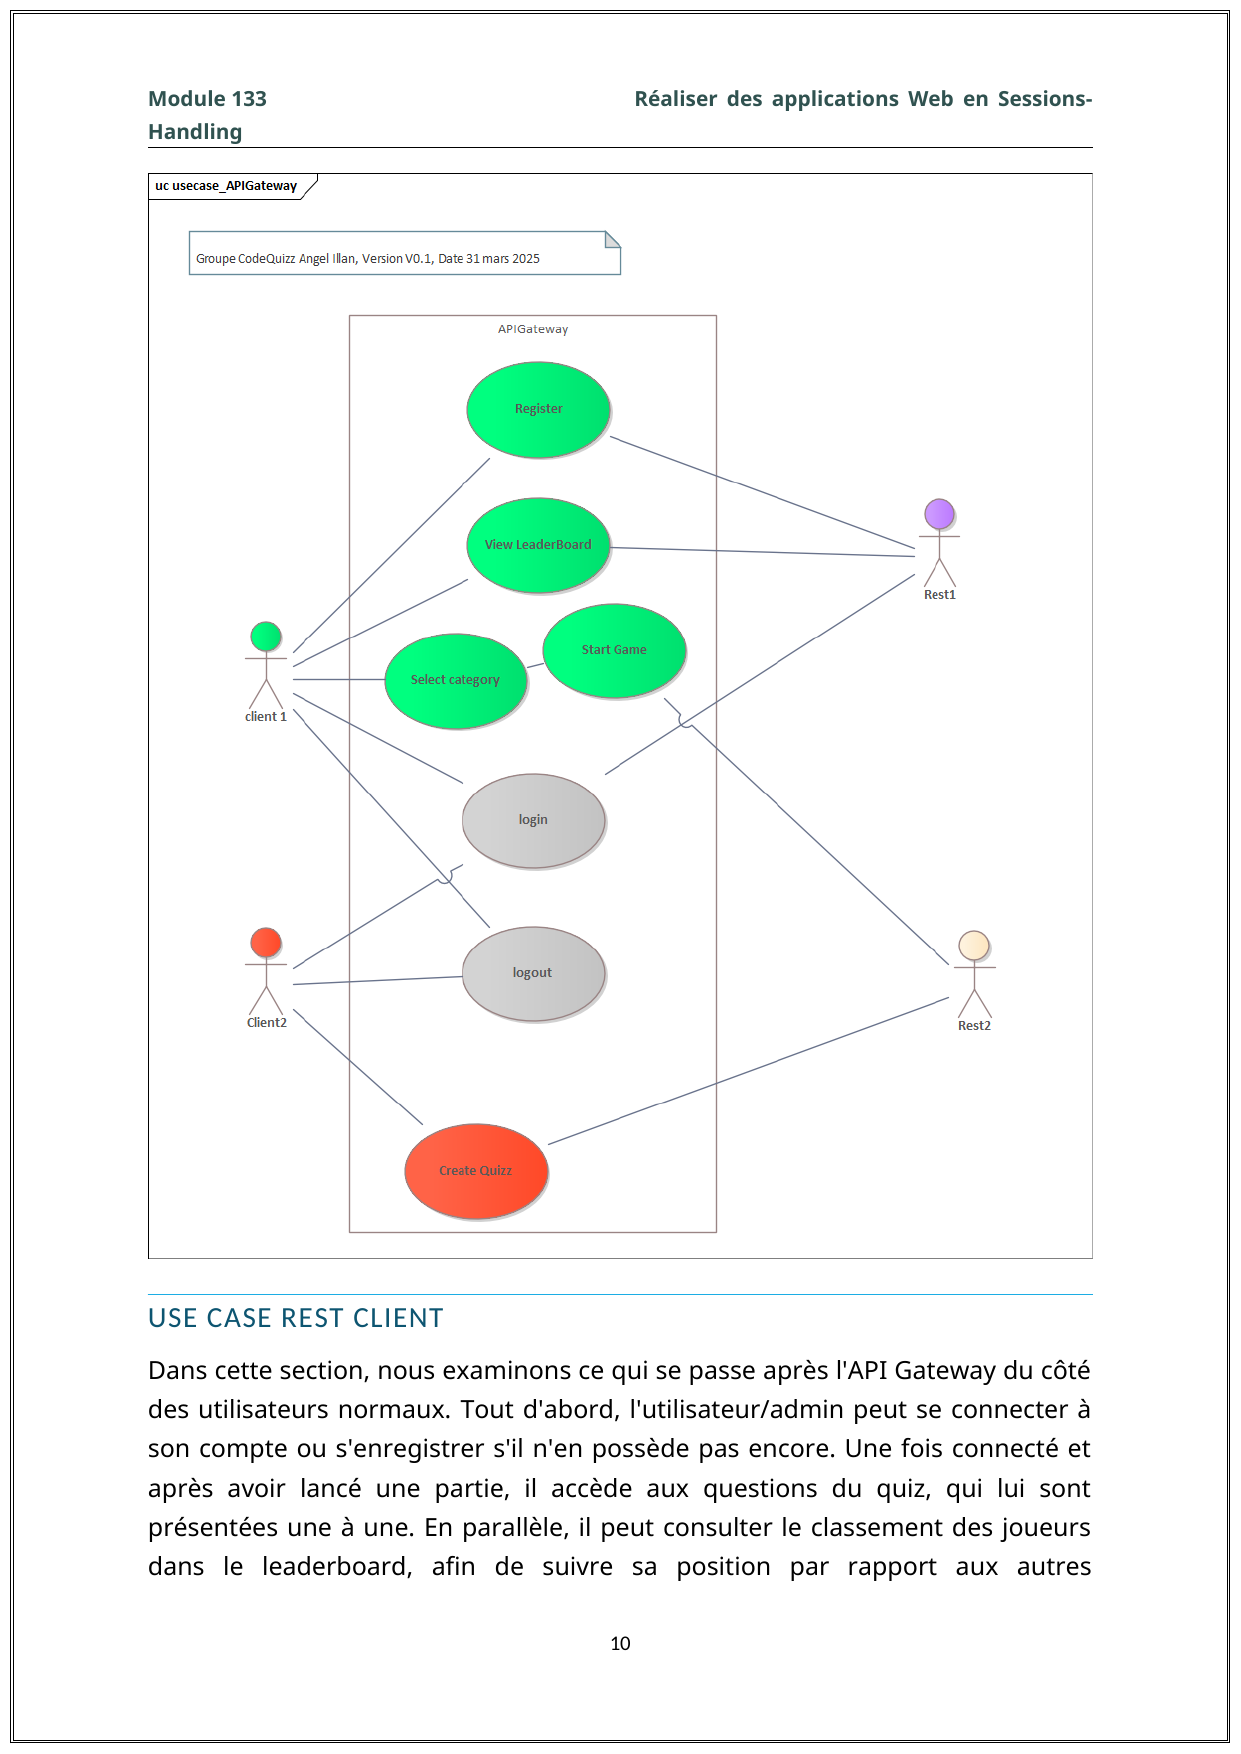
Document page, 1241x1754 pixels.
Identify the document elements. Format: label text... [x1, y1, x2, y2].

subtitle Use case rest Client [148, 1295, 1093, 1335]
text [148, 1353, 1093, 1583]
picture [147, 172, 1093, 1259]
